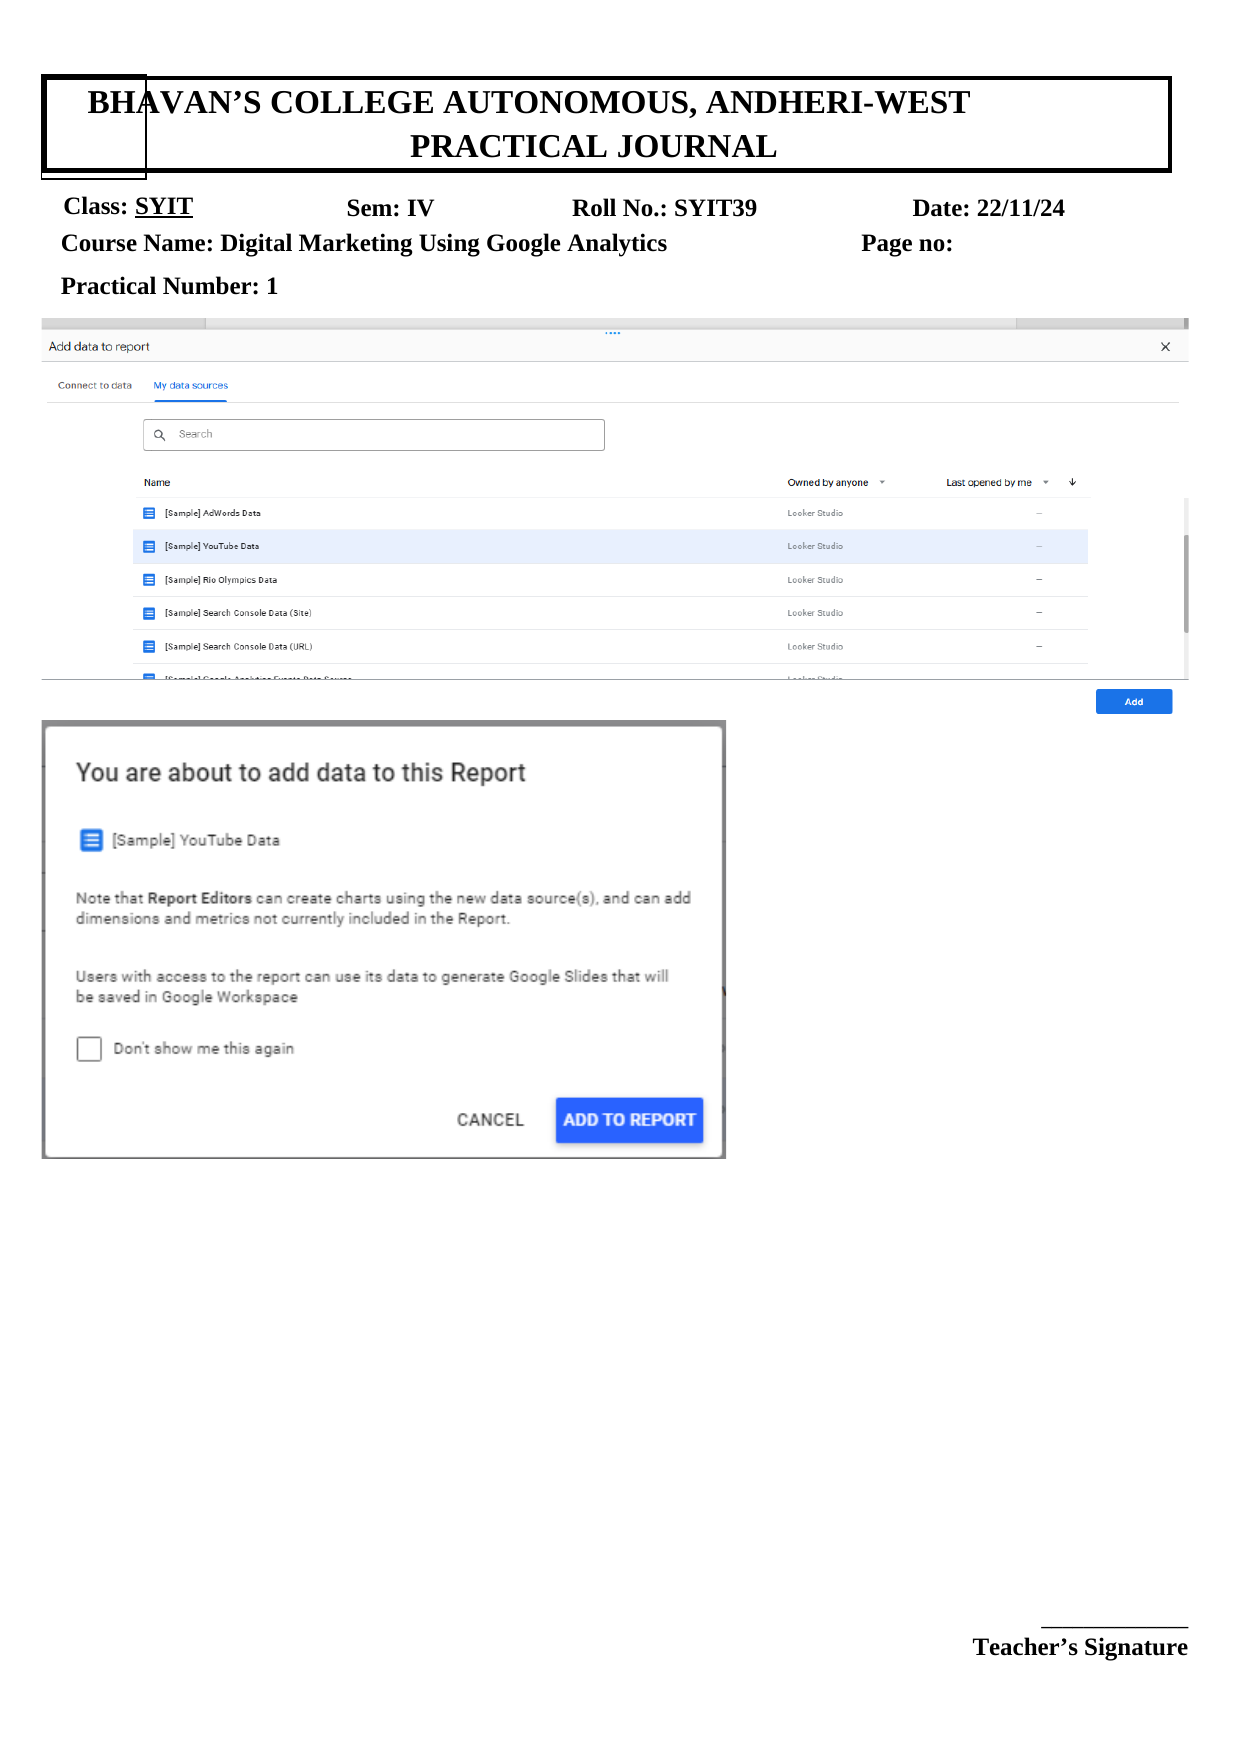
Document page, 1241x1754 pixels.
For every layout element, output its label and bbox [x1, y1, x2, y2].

picture [41, 318, 1189, 1159]
